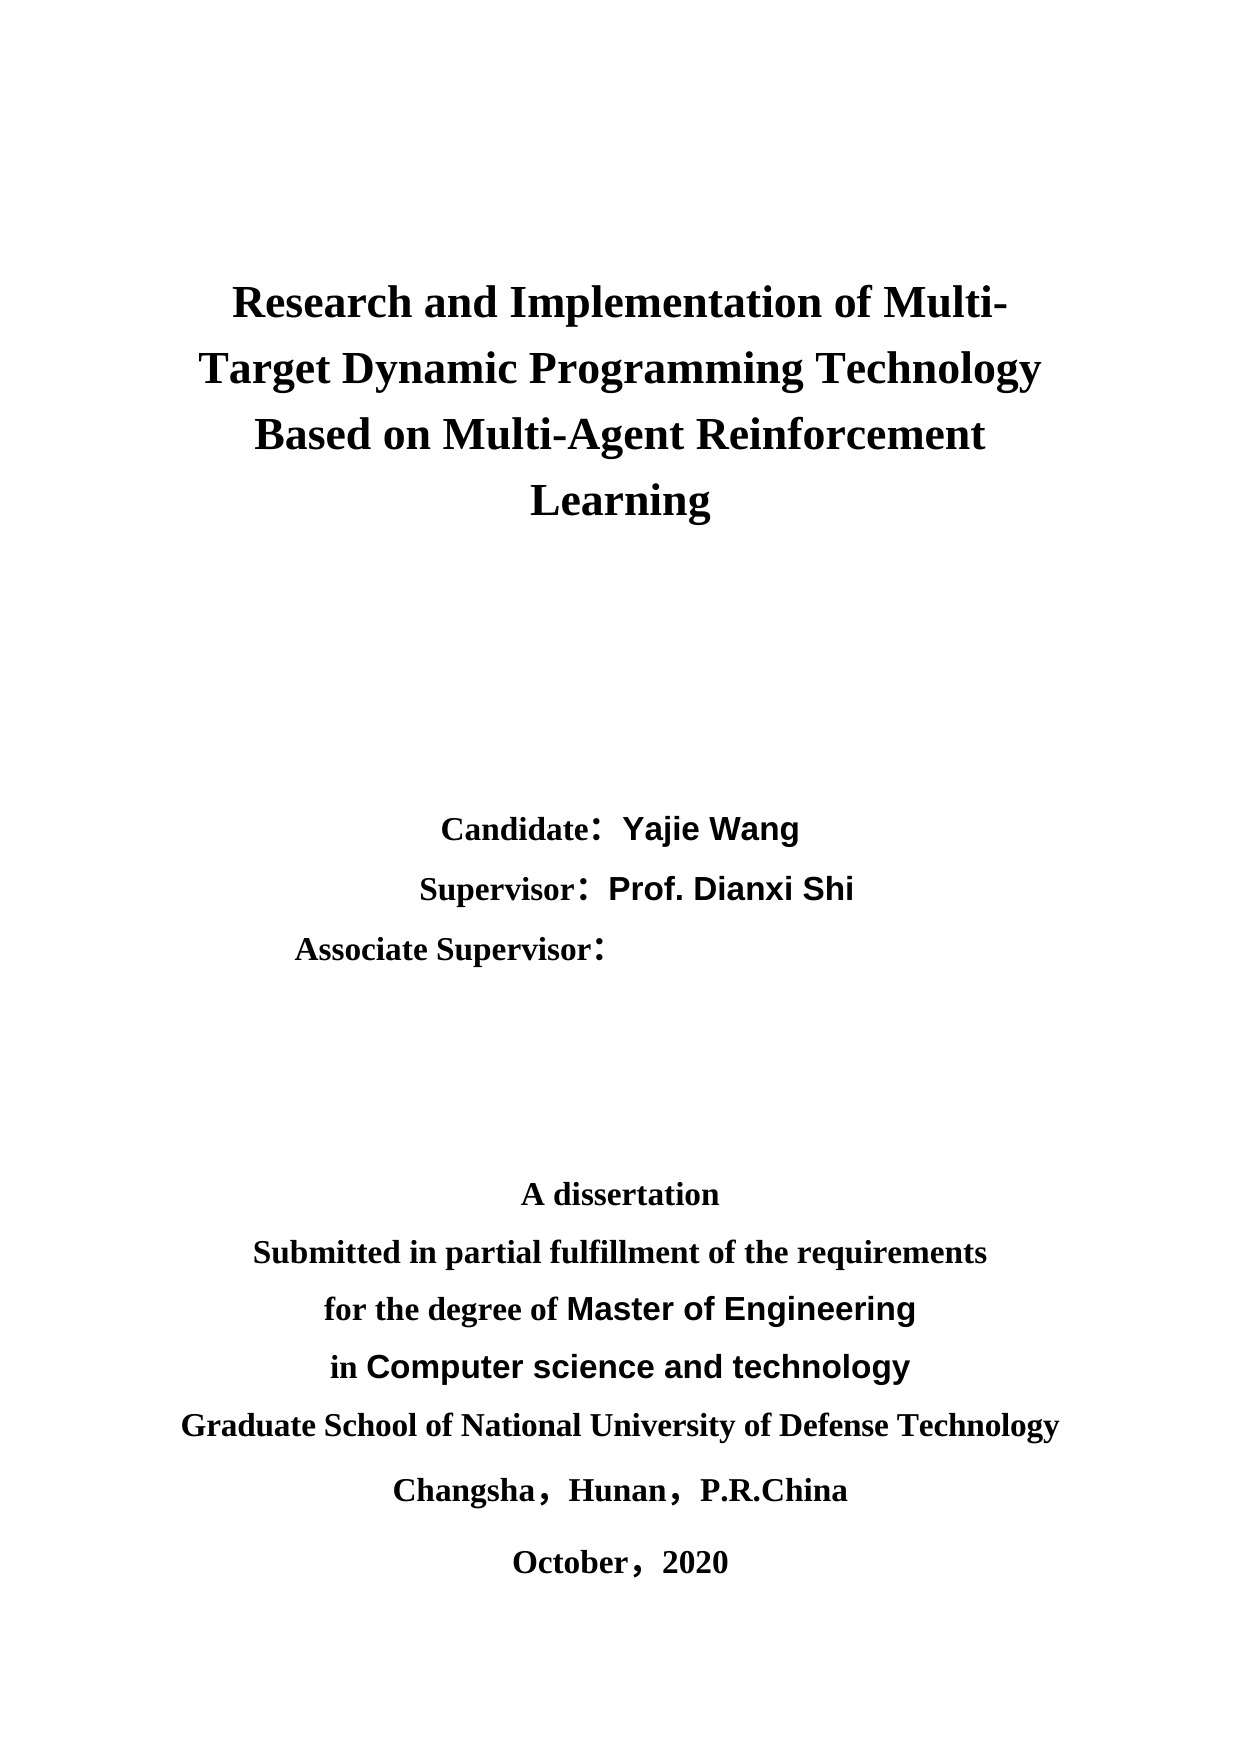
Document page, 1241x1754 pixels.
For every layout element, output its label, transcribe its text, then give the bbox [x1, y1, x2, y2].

text A dissertation [177, 1174, 1063, 1213]
text Associate Supervisor： [177, 922, 1063, 970]
text Submitted in partial fulfillment of the requirements [177, 1232, 1063, 1270]
text Changsha，Hunan，P.R.China [177, 1463, 1063, 1511]
text for the degree of Master of Engineering [177, 1289, 1063, 1328]
text Supervisor：Prof. Dianxi Shi [177, 862, 1063, 910]
text Research and Implementation of Multi-Target Dynamic Programming Technology Based on Multi-Agent Reinforcement Learning [177, 275, 1063, 525]
text in Computer science and technology [177, 1347, 1063, 1386]
text Candidate：Yajie Wang [177, 802, 1063, 850]
text of of Defense Technology [177, 1405, 1063, 1443]
text October，2020 [177, 1535, 1063, 1583]
